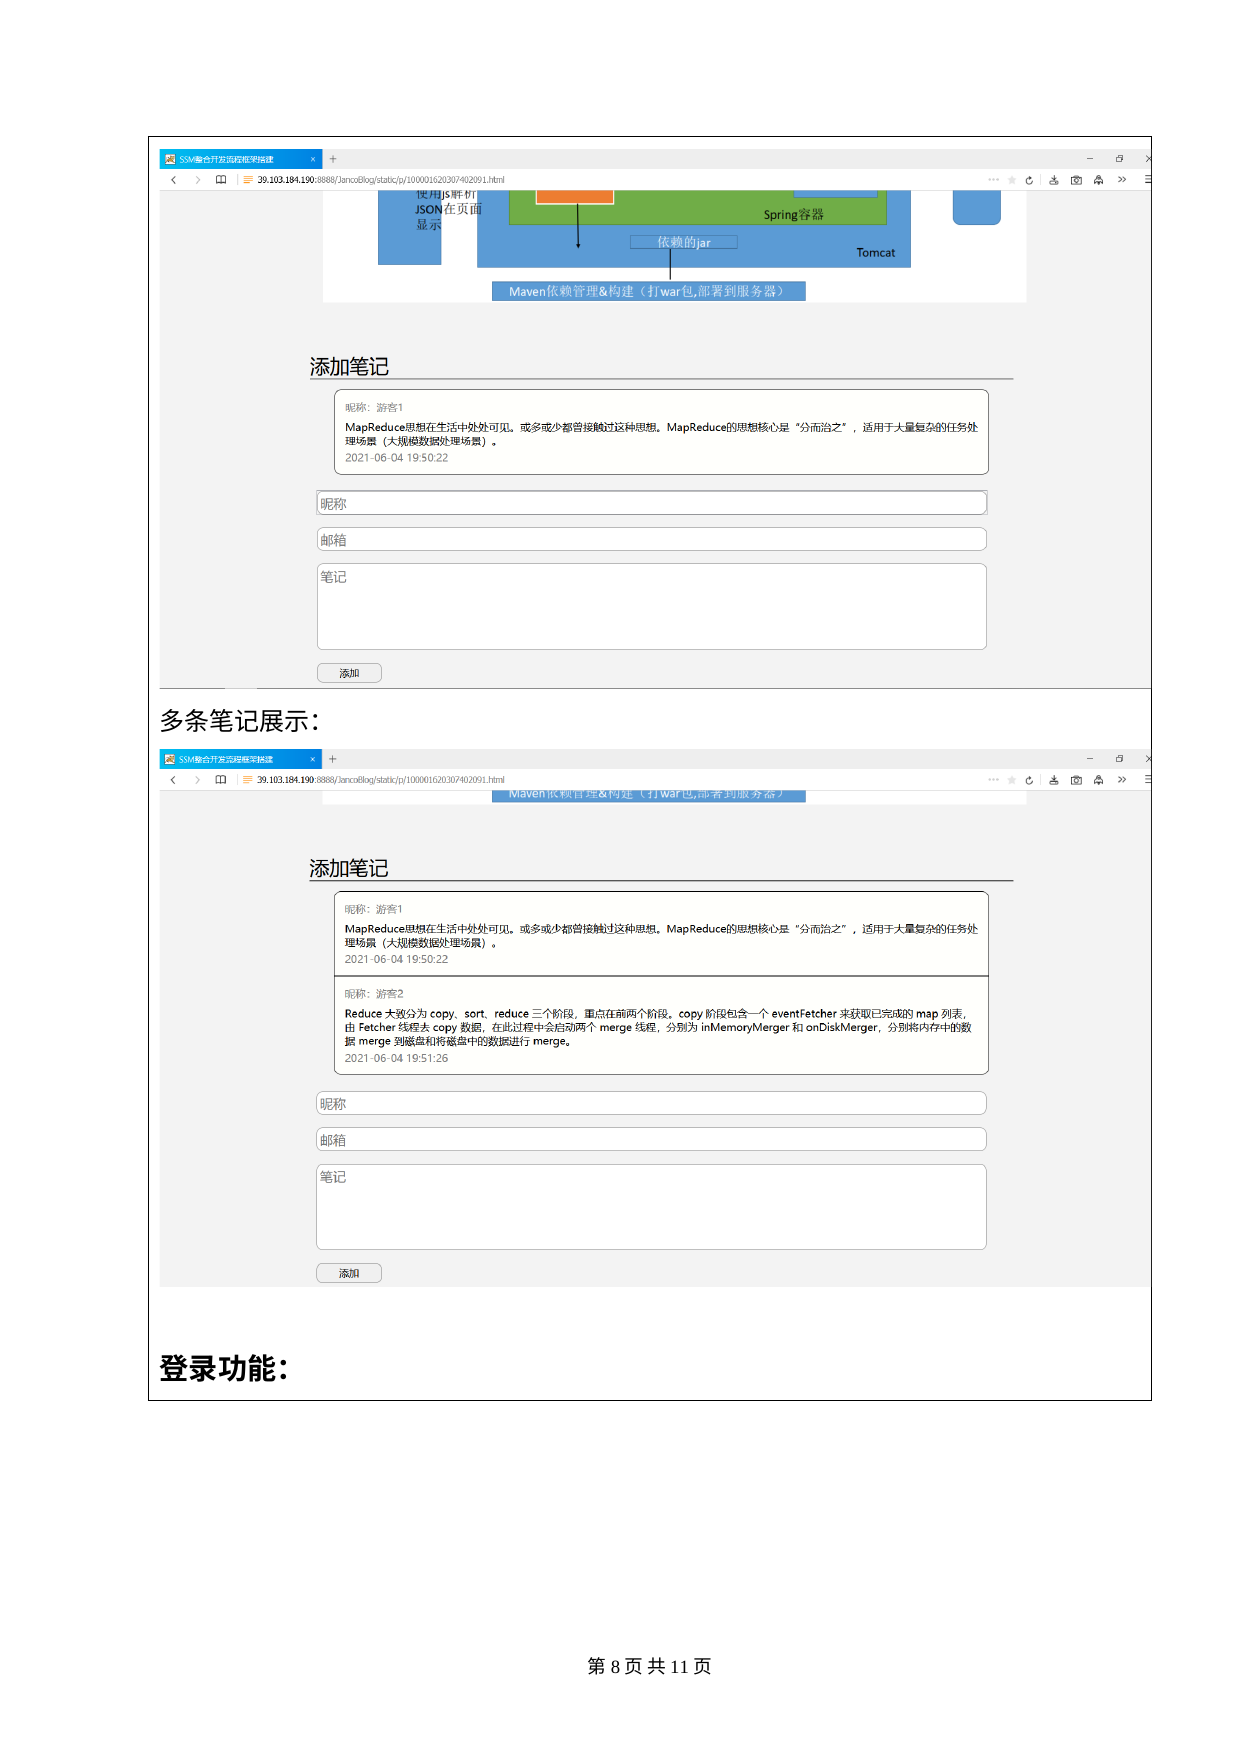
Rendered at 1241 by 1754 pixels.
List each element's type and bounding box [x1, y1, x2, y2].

picture [165, 755, 174, 764]
picture [193, 157, 202, 162]
table_header [149, 137, 1151, 1400]
picture [166, 155, 175, 164]
picture [159, 749, 1152, 1287]
picture [159, 149, 1152, 689]
